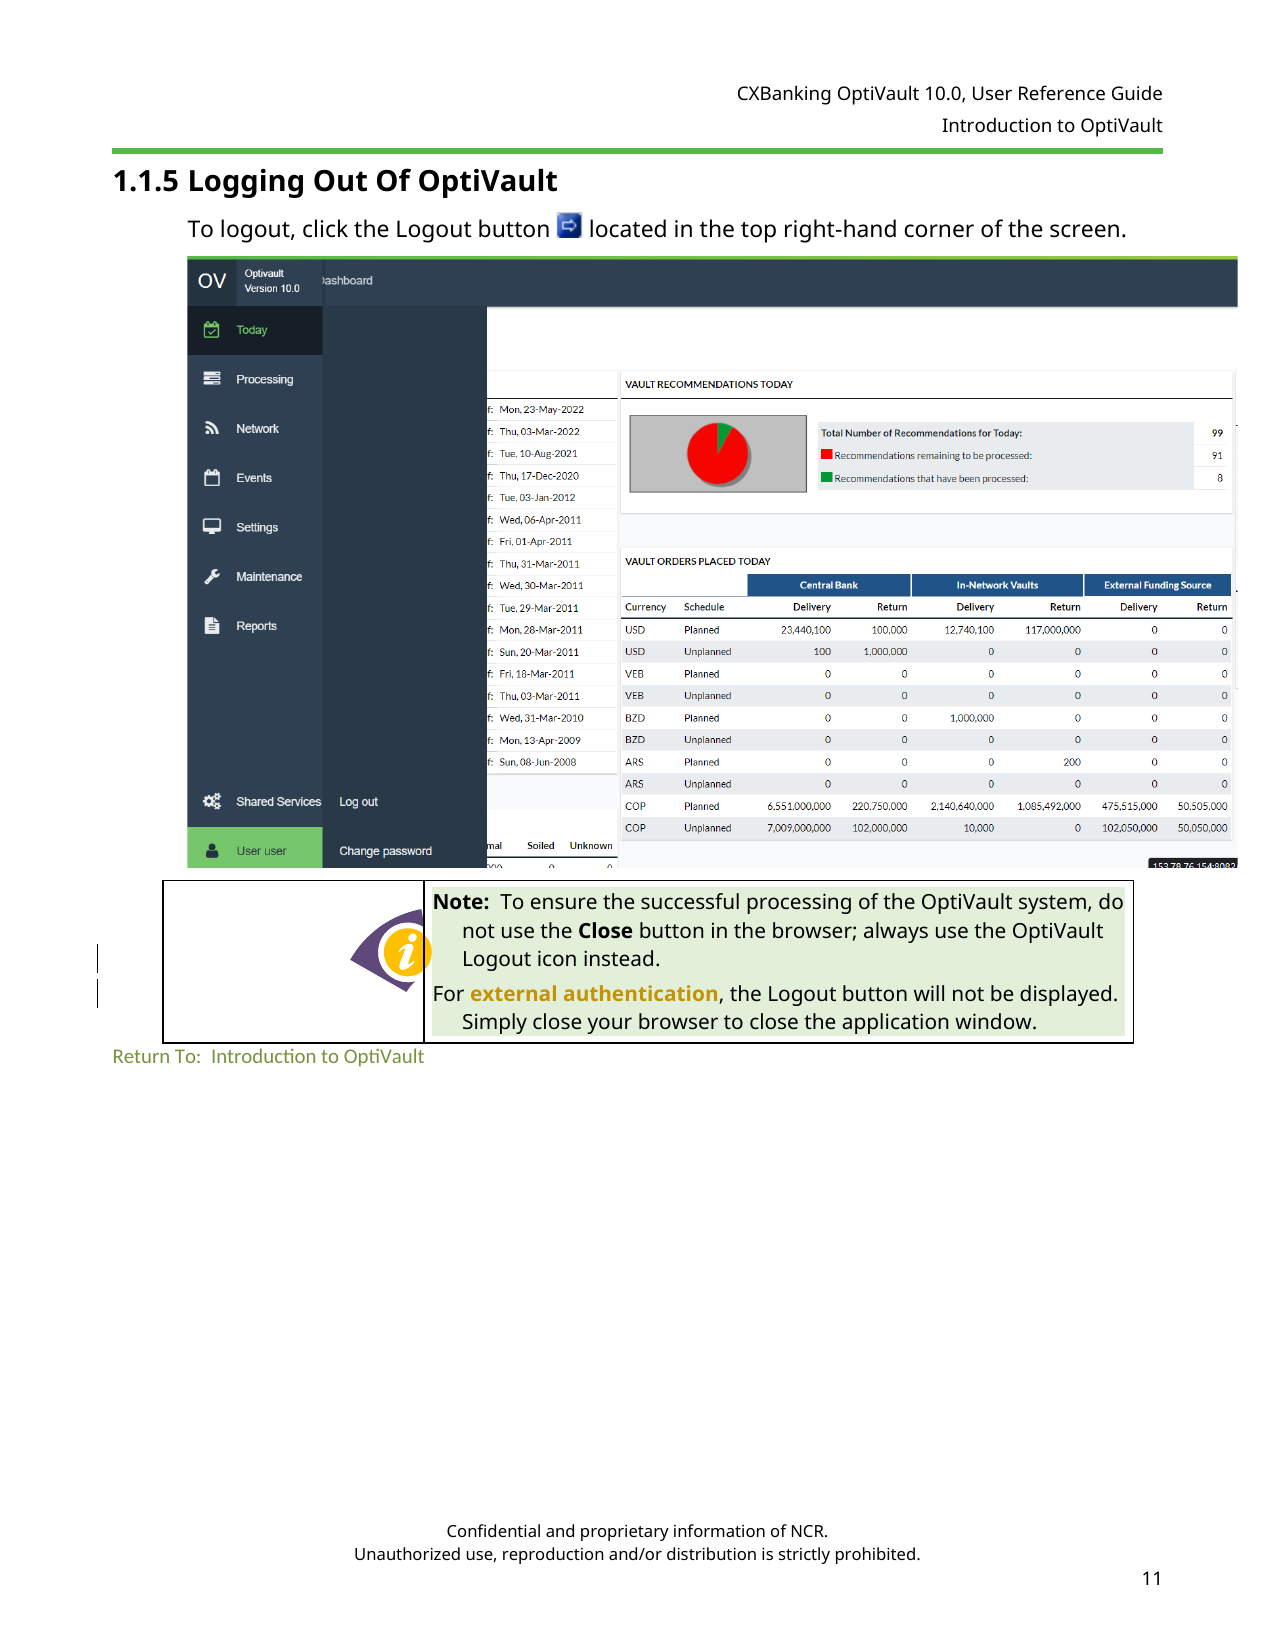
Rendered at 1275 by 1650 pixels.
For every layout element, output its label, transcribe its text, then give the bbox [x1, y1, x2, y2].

picture [556, 212, 583, 238]
text Return To: Introduction to OptiVault [112, 1044, 1163, 1069]
picture [187, 256, 1238, 868]
text To logout, click the Logout button located in the top right-hand corner of the screen. [187, 212, 1163, 244]
subtitle Logging Out Of OptiVault [112, 160, 1163, 200]
table_header Note: To ensure the successful processing of the OptiVault system, do not use the Close button in the browser; always use the OptiVault Logout icon instead. For external authentication, the Logout button will not be displayed. Simply close your browser to close the application window. [425, 881, 1133, 1042]
table_header [164, 881, 423, 1042]
